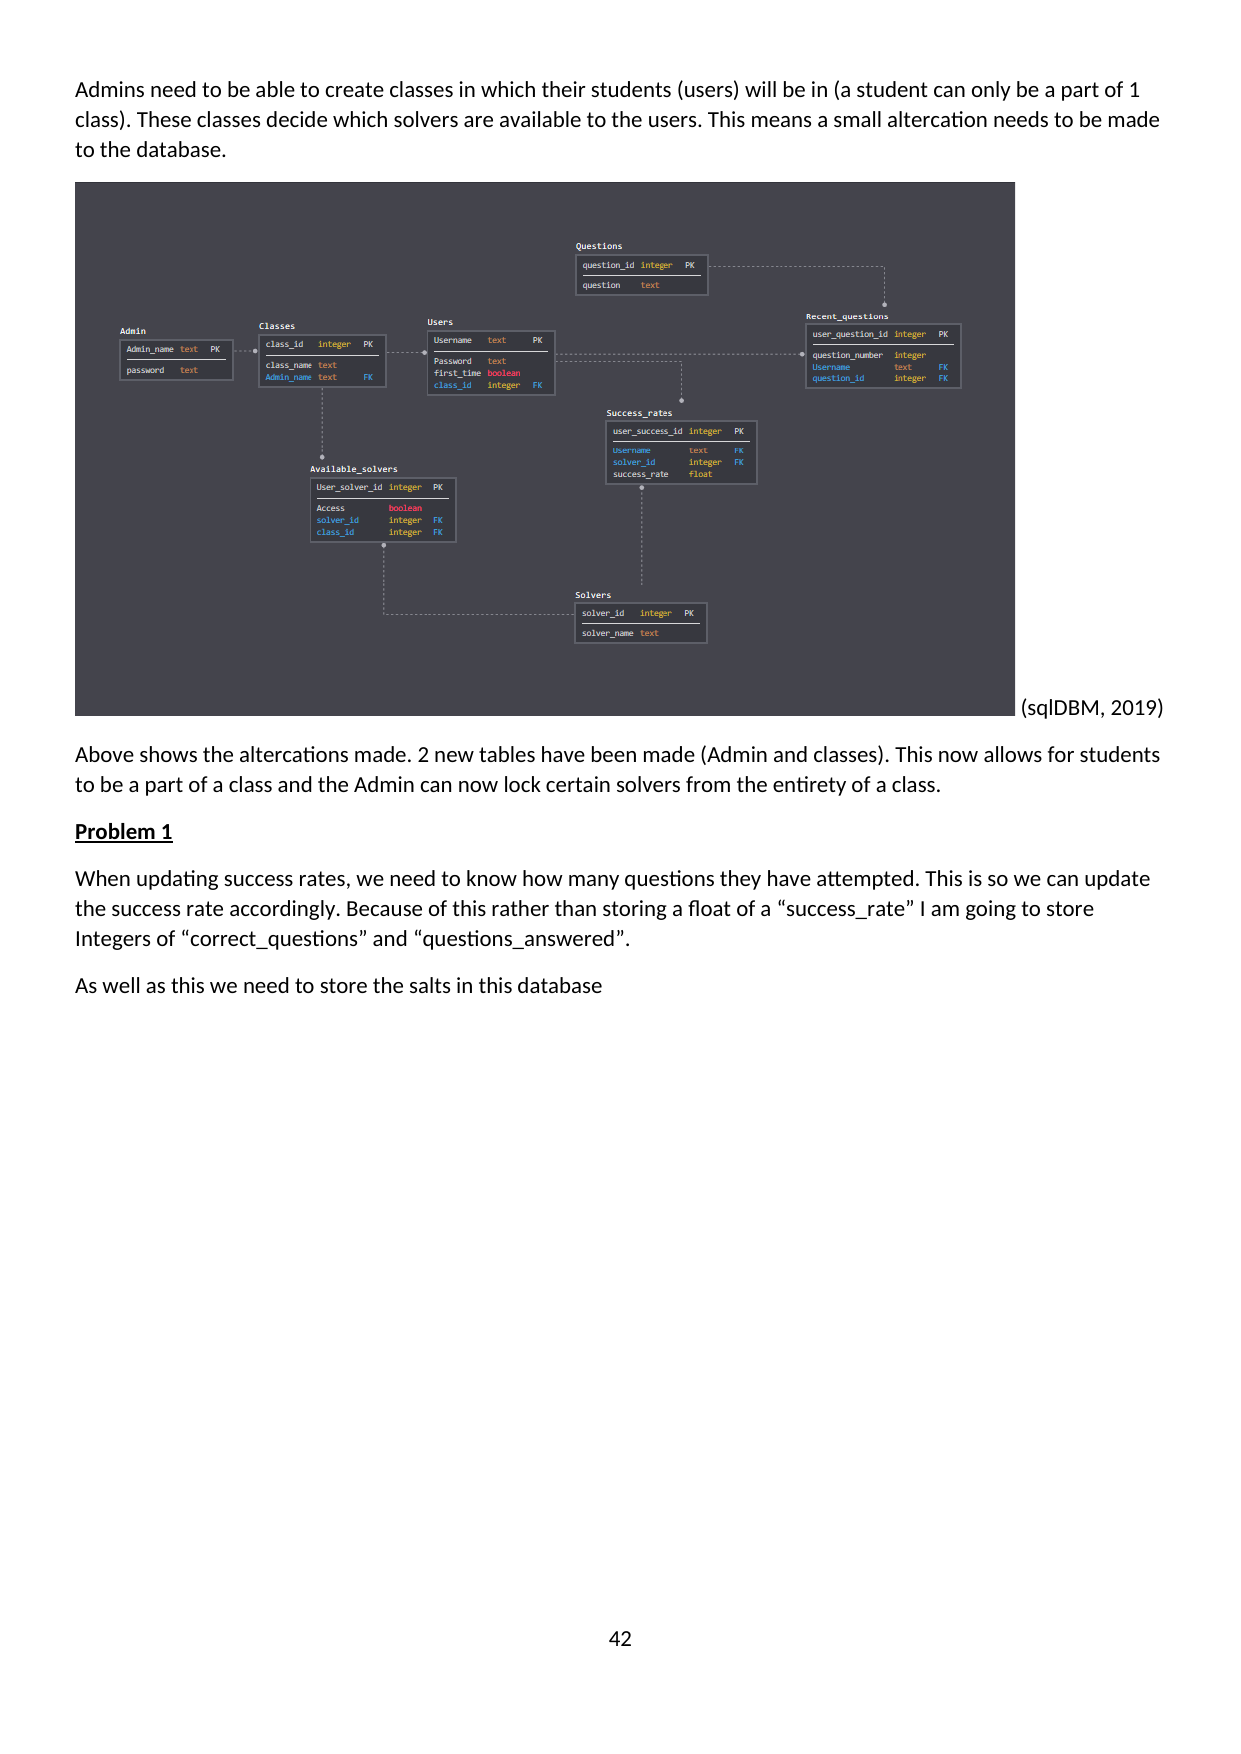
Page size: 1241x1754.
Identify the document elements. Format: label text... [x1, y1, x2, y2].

text As well as this we need to store the salts in this database [75, 971, 1165, 999]
text Above shows the altercations made. 2 new tables have been made (Admin and classes). This now allows for students to be a part of a class and the Admin can now lock certain solvers from the entirety of a class. [75, 740, 1165, 798]
text Problem 1 [75, 817, 1165, 845]
picture [75, 182, 1016, 716]
text When updating success rates, we need to know how many questions they have attempted. This is so we can update the success rate accordingly. Because of this rather than storing a float of a “success_rate” I am going to store Integers of “correct_questions” and “questions_answered”. [75, 864, 1165, 952]
text Admins need to be able to create classes in which their students (users) will be in (a student can only be a part of 1 class). These classes decide which solvers are available to the users. This means a small altercation needs to be made to the database. [75, 75, 1165, 163]
